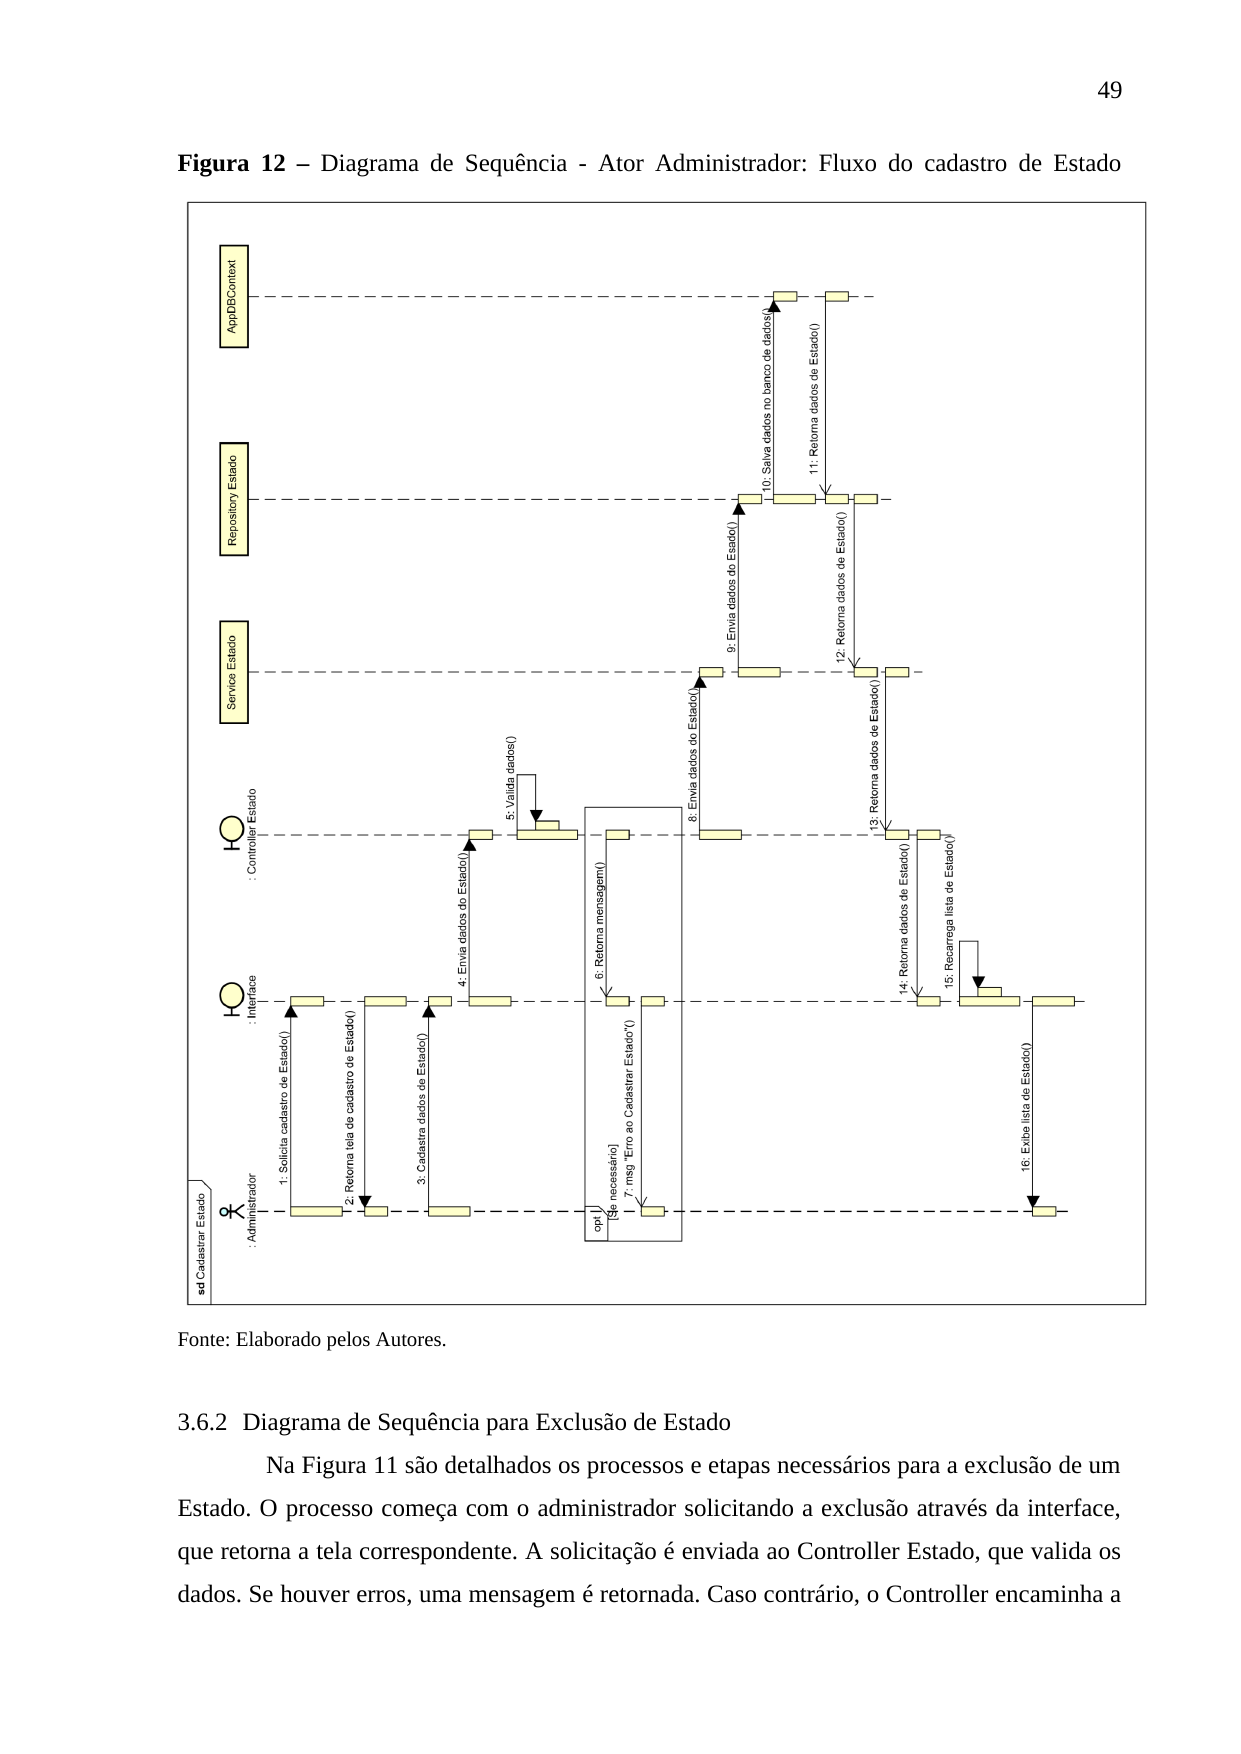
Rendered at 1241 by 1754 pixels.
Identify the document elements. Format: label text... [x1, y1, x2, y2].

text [177, 1450, 1122, 1608]
text Fonte: Elaborado pelos Autores. [177, 1327, 1122, 1351]
picture [179, 194, 1153, 1313]
subtitle Diagrama de Sequência para Exclusão de Estado [177, 1407, 1122, 1435]
